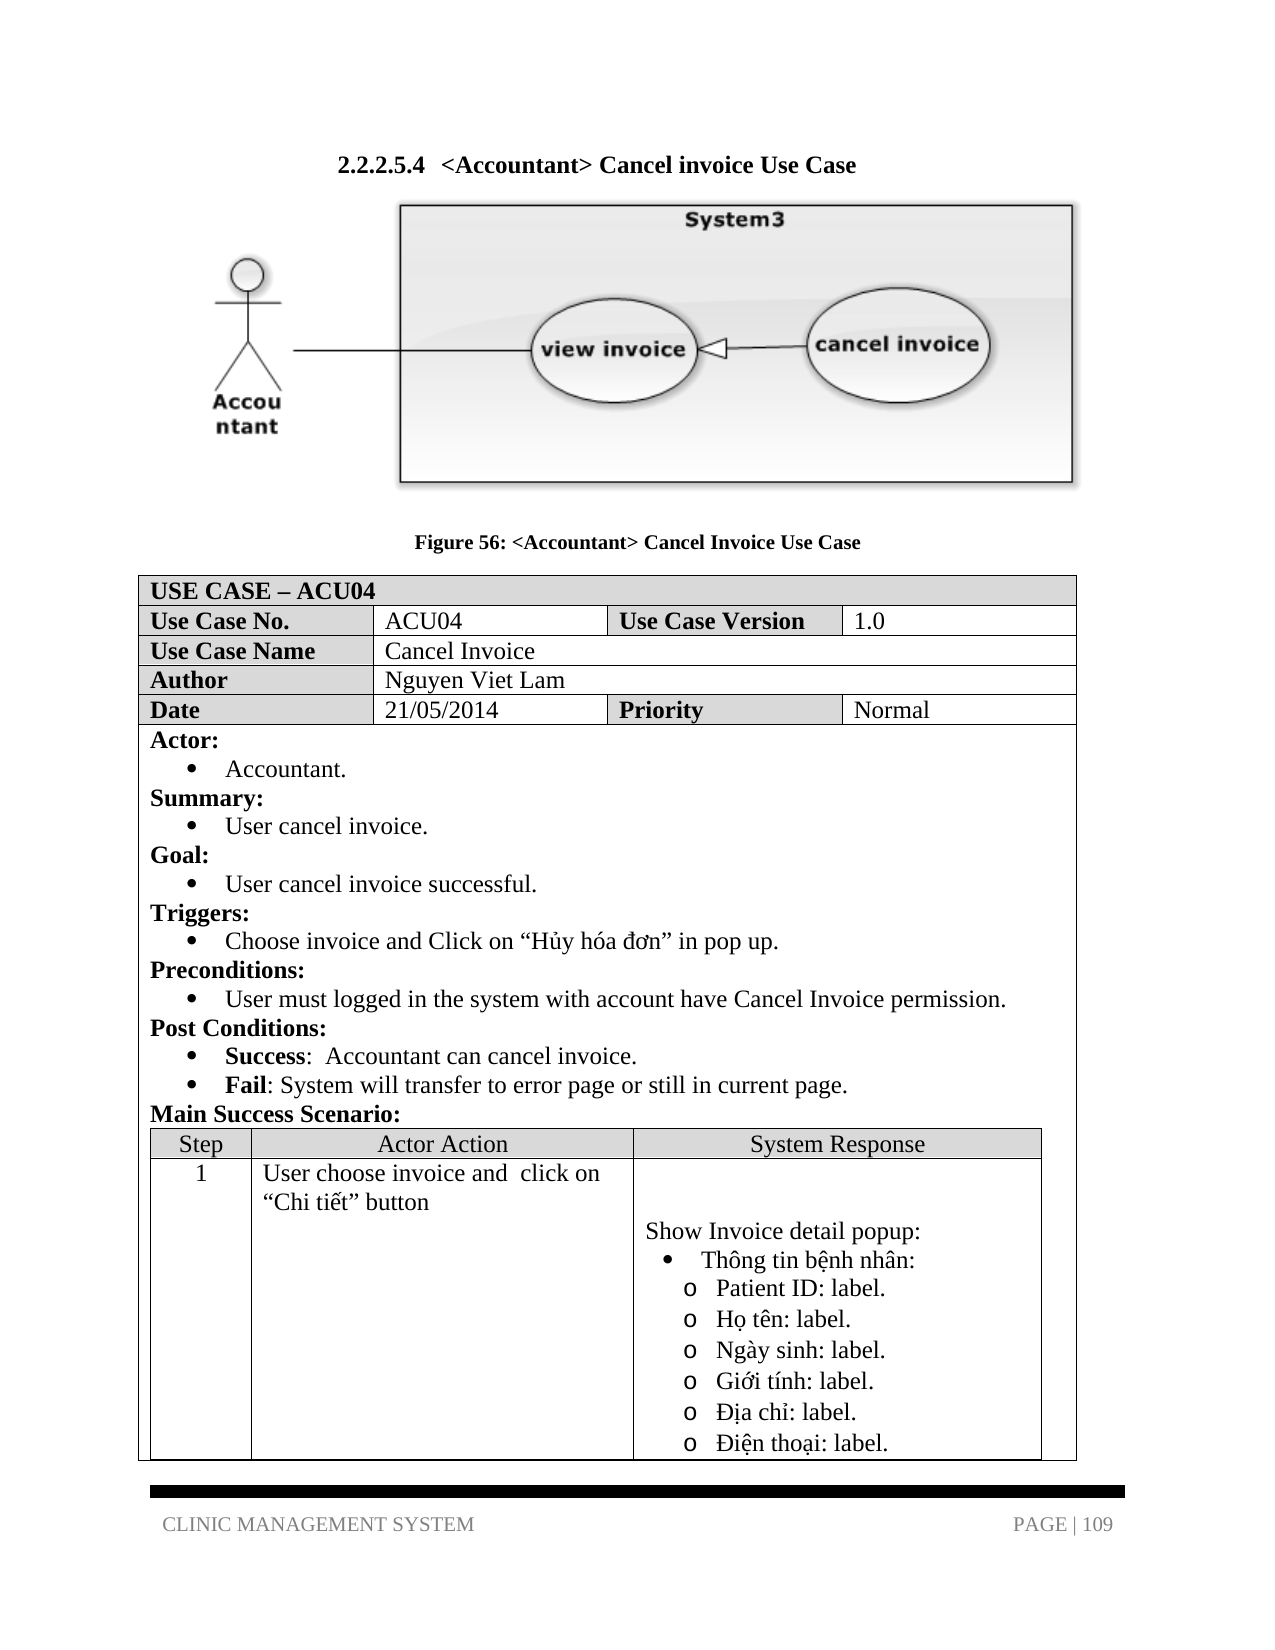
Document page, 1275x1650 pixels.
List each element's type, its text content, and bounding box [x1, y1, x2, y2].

subtitle <Accountant> Cancel invoice Use Case [337, 150, 1125, 179]
picture [179, 183, 1096, 506]
table_cell ACU04 [374, 606, 607, 635]
table_cell Nguyen Viet Lam [374, 666, 1076, 694]
table_header USE CASE – ACU04 [139, 576, 1076, 605]
table_cell Author [139, 666, 373, 694]
table_cell 21/05/2014 [374, 695, 607, 724]
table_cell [139, 725, 1076, 1459]
table_cell Use Case Version [608, 606, 842, 635]
table_cell Cancel Invoice [374, 636, 1076, 664]
table_cell Use Case No. [139, 606, 373, 635]
text Figure 56: <Accountant> Cancel Invoice Use Case [150, 530, 1125, 554]
table_cell Use Case Name [139, 636, 373, 664]
table_cell 1.0 [843, 606, 1076, 635]
table_cell Normal [843, 695, 1076, 724]
table_cell Priority [608, 695, 842, 724]
table_cell Date [139, 695, 373, 724]
